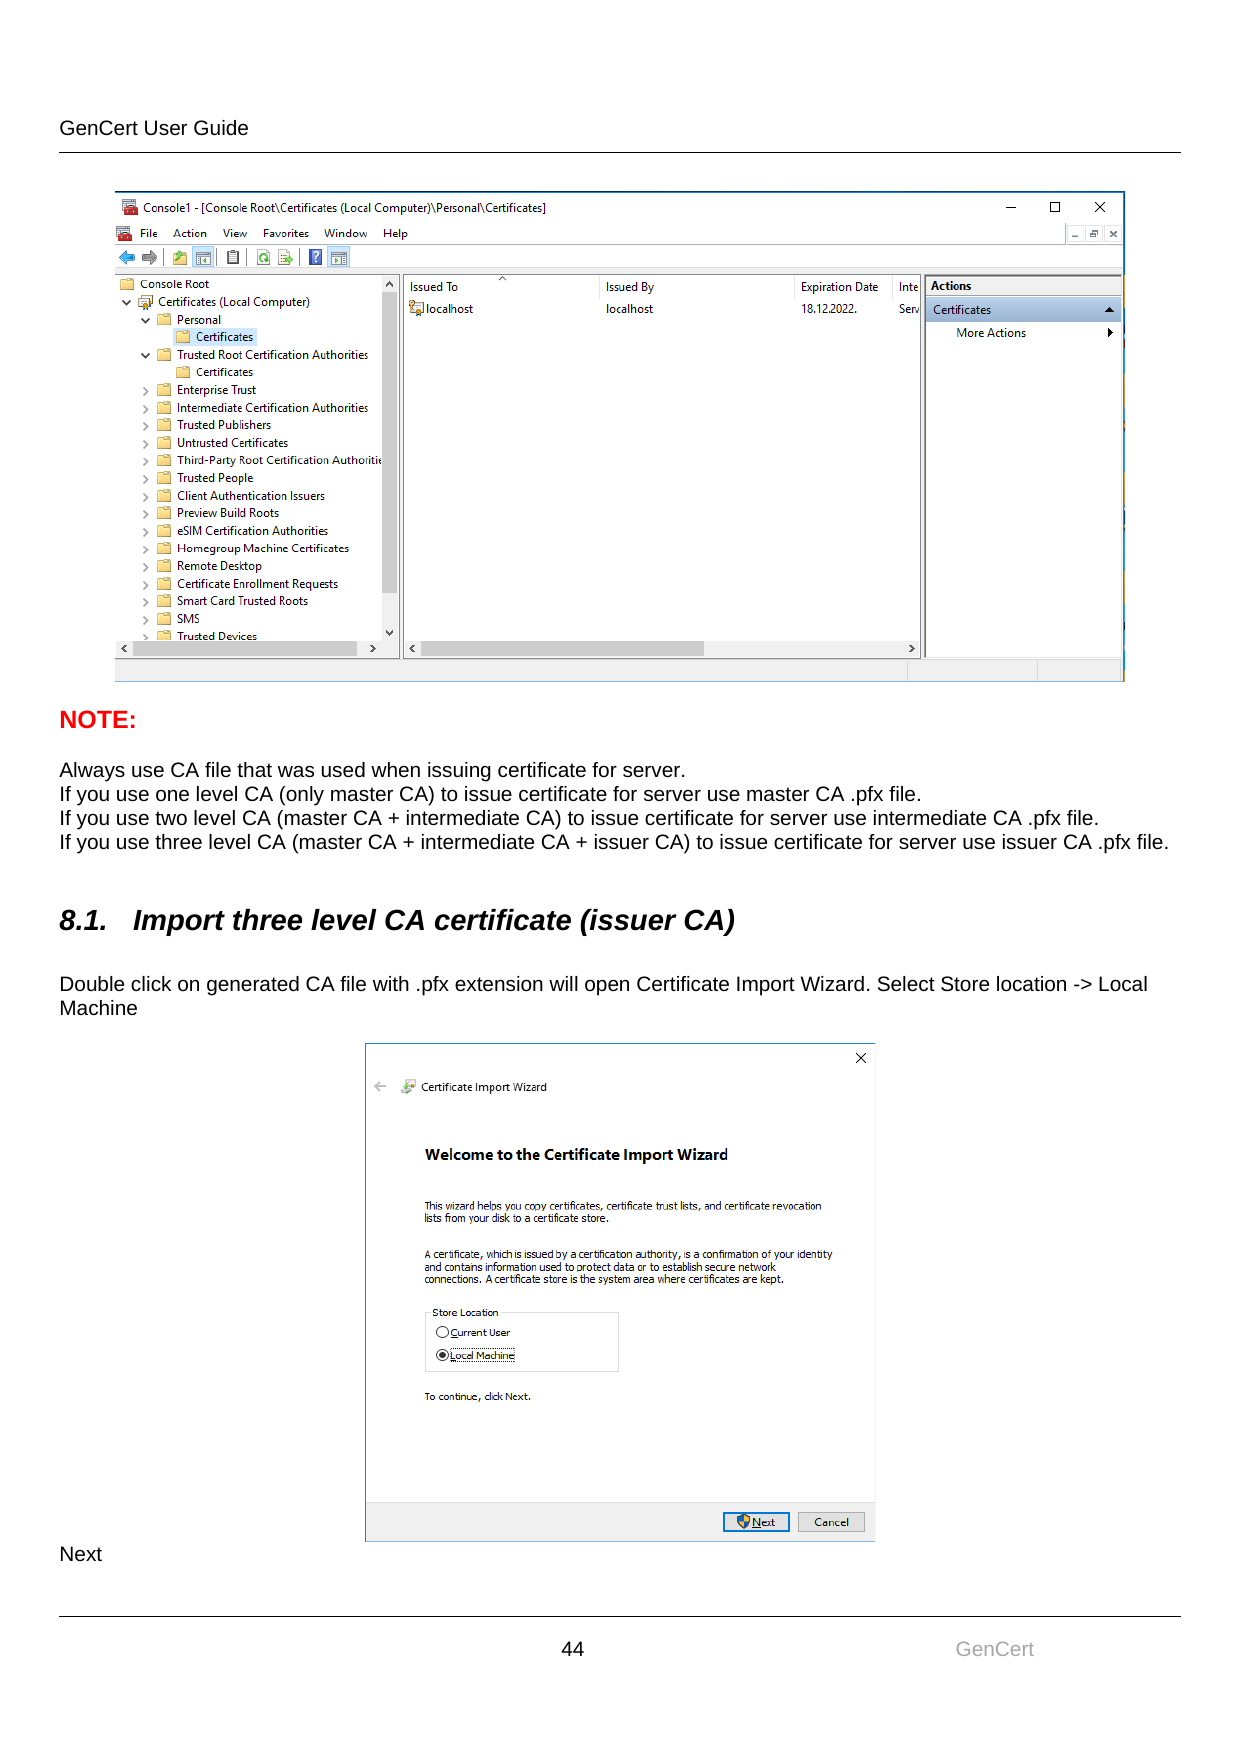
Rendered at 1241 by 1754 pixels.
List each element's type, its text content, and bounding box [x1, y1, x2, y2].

text Double click on generated CA file with .pfx extension will open Certificate Import Wizard. Select Store location -> Local Machine [59, 971, 1181, 1019]
subtitle Import three level CA certificate (issuer CA) [59, 903, 1181, 936]
text Always use CA file that was used when issuing certificate for server. [59, 758, 1181, 782]
picture [365, 1043, 876, 1542]
text NOTE: [59, 705, 1181, 734]
text If you use two level CA (master CA + intermediate CA) to issue certificate for server use intermediate CA .pfx file. [59, 806, 1181, 830]
text Next [59, 1542, 1181, 1566]
text If you use three level CA (master CA + intermediate CA + issuer CA) to issue certificate for server use issuer CA .pfx file. [59, 830, 1181, 854]
text If you use one level CA (only master CA) to issue certificate for server use master CA .pfx file. [59, 782, 1181, 806]
picture [115, 191, 1126, 682]
